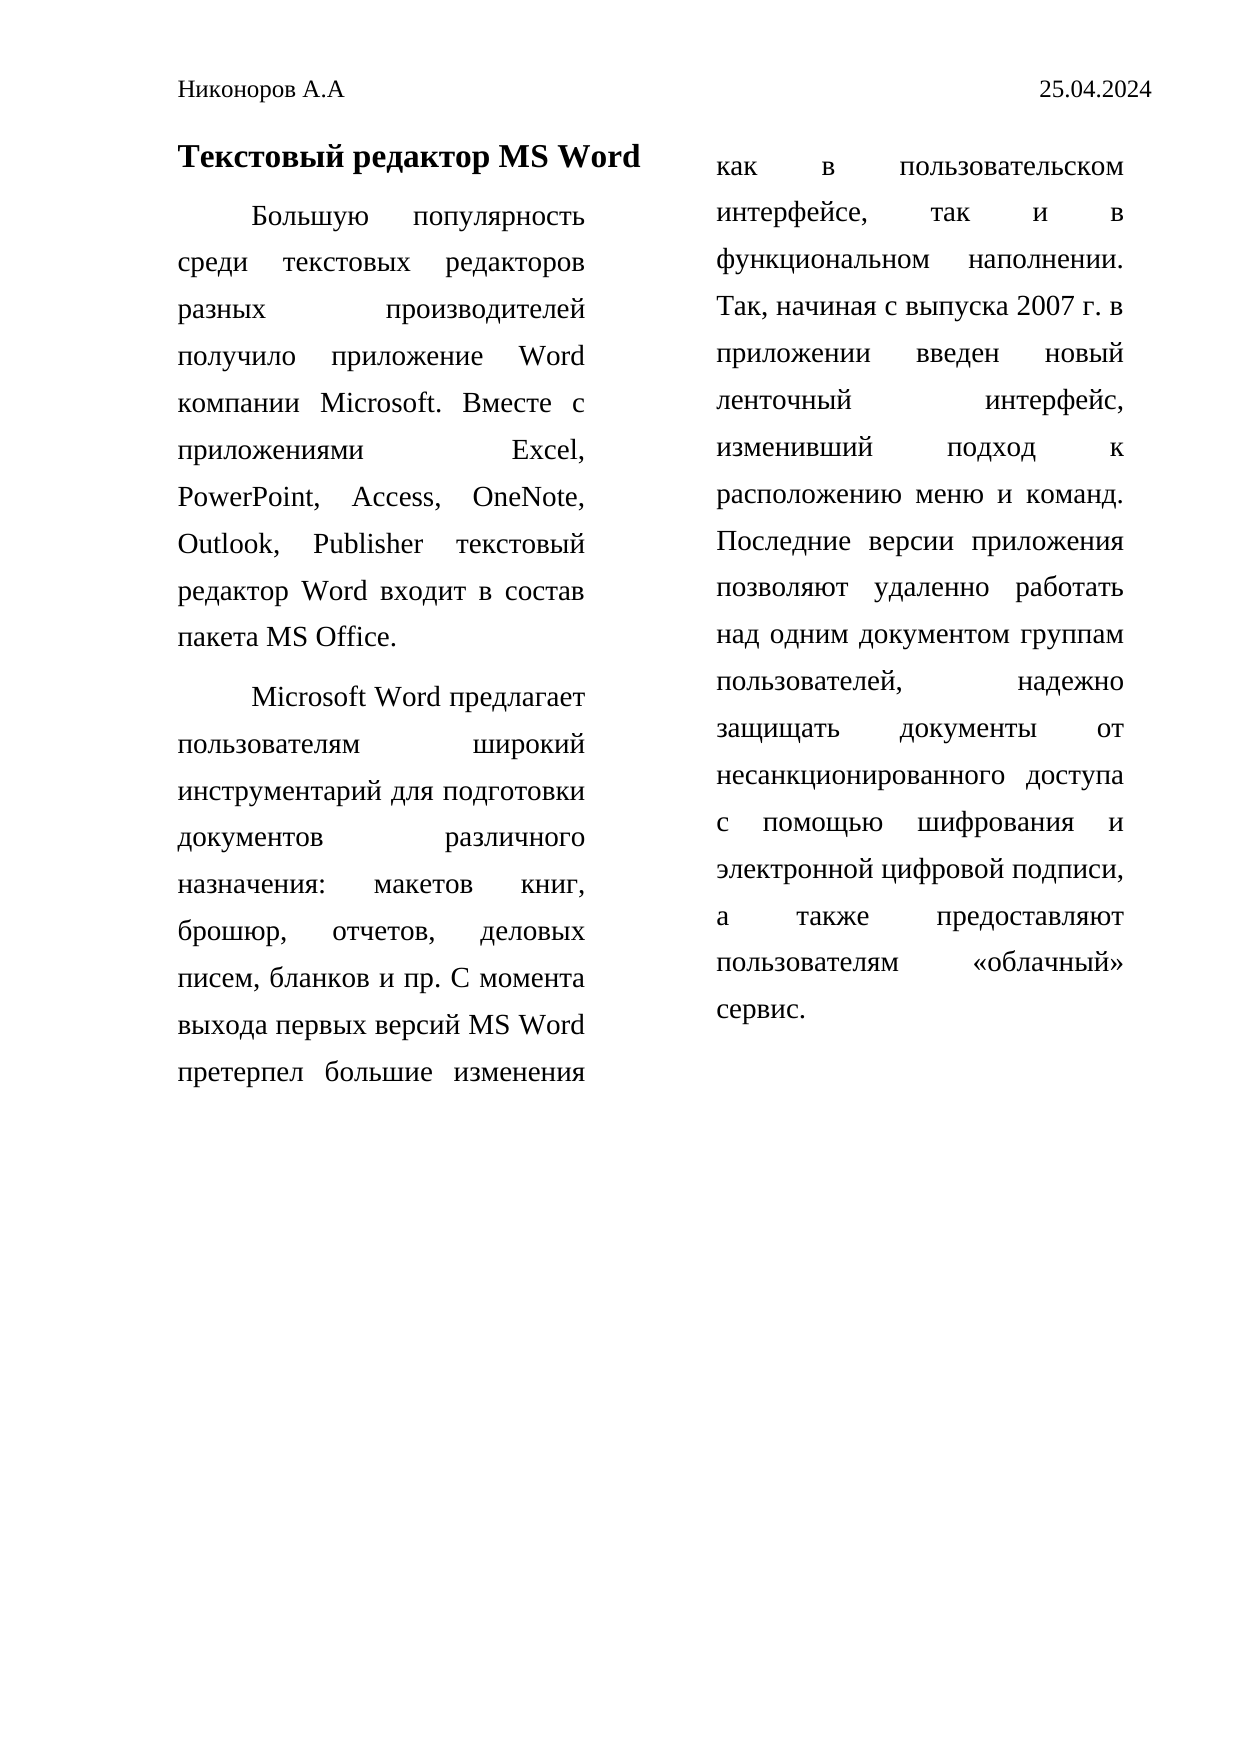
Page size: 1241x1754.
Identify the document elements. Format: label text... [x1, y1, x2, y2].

text Большую популярность среди текстовых редакторов разных производителей получило приложение Word компании Microsoft. Вместе с приложениями Excel, PowerPoint, Access, OneNote, Outlook, Publisher текстовый редактор Word входит в состав пакета MS Office. [177, 198, 585, 653]
text Текстовый редактор MS Word [177, 148, 642, 173]
